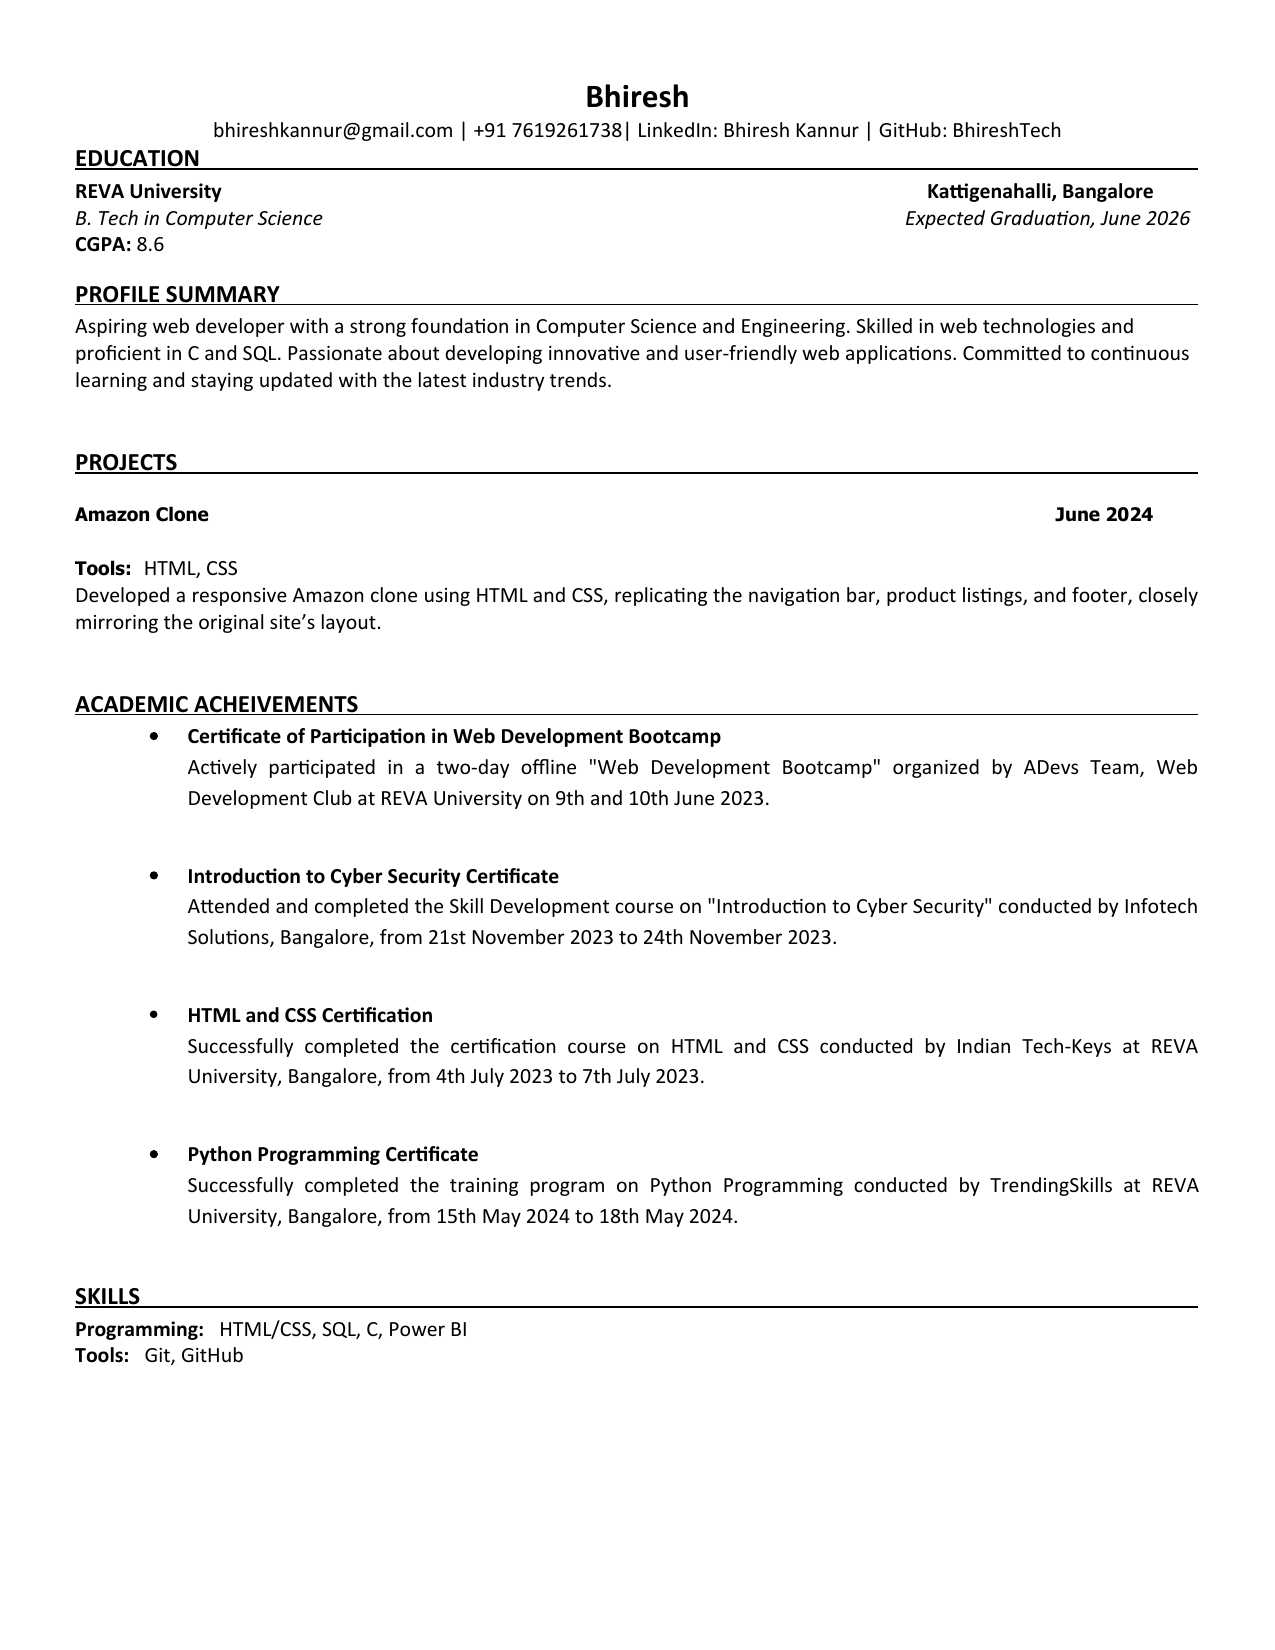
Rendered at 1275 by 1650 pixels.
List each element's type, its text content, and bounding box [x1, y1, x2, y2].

text CGPA: 8.6 [75, 230, 1200, 257]
text Aspiring web developer with a strong foundation in Computer Science and Engineering. Skilled in web technologies and proficient in C and SQL. Passionate about developing innovative and user-friendly web applications. Committed to continuous learning and staying updated with the latest industry trends. [75, 312, 1200, 392]
text PROJECTS [75, 446, 1200, 476]
text Tools: Git, GitHub [75, 1341, 1200, 1368]
text SKILLS [75, 1280, 1200, 1311]
text B. Tech in Computer Science Expected Graduation, June 2026 [75, 204, 1200, 230]
text bhireshkannur@gmail.com | +91 7619261738| LinkedIn: Bhiresh Kannur | GitHub: BhireshTech [75, 116, 1200, 142]
text Developed a responsive Amazon clone using HTML and CSS, replicating the navigation bar, product listings, and footer, closely mirroring the original site’s layout. [75, 581, 1200, 634]
list Python Programming Certificate [150, 1141, 1200, 1167]
list HTML and CSS Certification [150, 1001, 1200, 1028]
text PROFILE SUMMARY [75, 278, 1200, 308]
list Actively participated in a two-day offline "Web Development Bootcamp" organized by ADevs Team, Web Development Club at REVA University on 9th and 10th June 2023. [187, 753, 1200, 810]
list Certificate of Participation in Web Development Bootcamp [150, 722, 1200, 749]
text EDUCATION [75, 142, 1200, 173]
text REVA University Kattigenahalli, Bangalore [75, 177, 1200, 204]
list Successfully completed the training program on Python Programming conducted by TrendingSkills at REVA University, Bangalore, from 15th May 2024 to 18th May 2024. [187, 1171, 1200, 1228]
text Amazon Clone June 2024 [75, 503, 1200, 526]
text Bhiresh [75, 75, 1200, 116]
text Programming: HTML/CSS, SQL, C, Power BI [75, 1315, 1200, 1341]
text ACADEMIC ACHEIVEMENTS [75, 688, 1200, 718]
list Attended and completed the Skill Development course on "Introduction to Cyber Security" conducted by Infotech Solutions, Bangalore, from 21st November 2023 to 24th November 2023. [187, 892, 1200, 950]
list Introduction to Cyber Security Certificate [150, 862, 1200, 888]
list Successfully completed the certification course on HTML and CSS conducted by Indian Tech-Keys at REVA University, Bangalore, from 4th July 2023 to 7th July 2023. [187, 1032, 1200, 1089]
text Tools: HTML, CSS [75, 554, 1200, 581]
